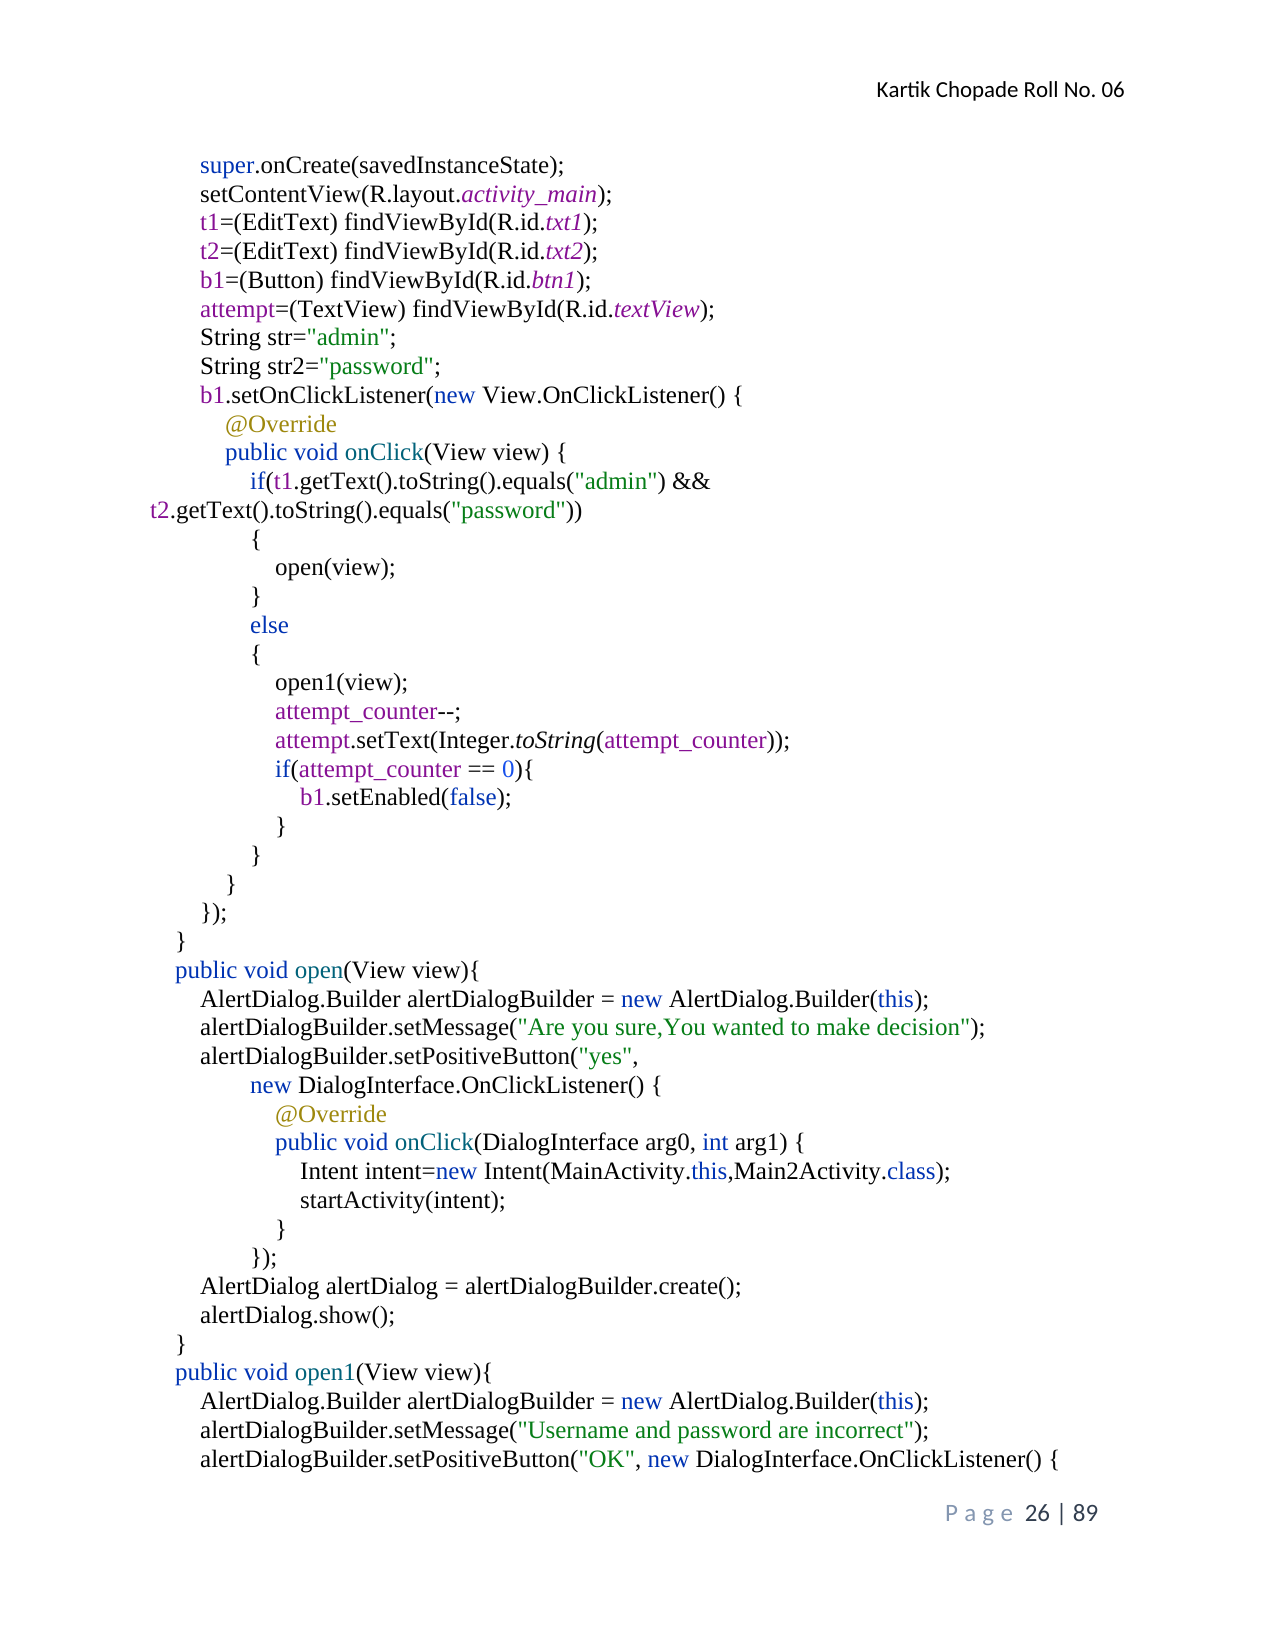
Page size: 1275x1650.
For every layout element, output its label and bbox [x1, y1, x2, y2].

text [150, 150, 1125, 1472]
